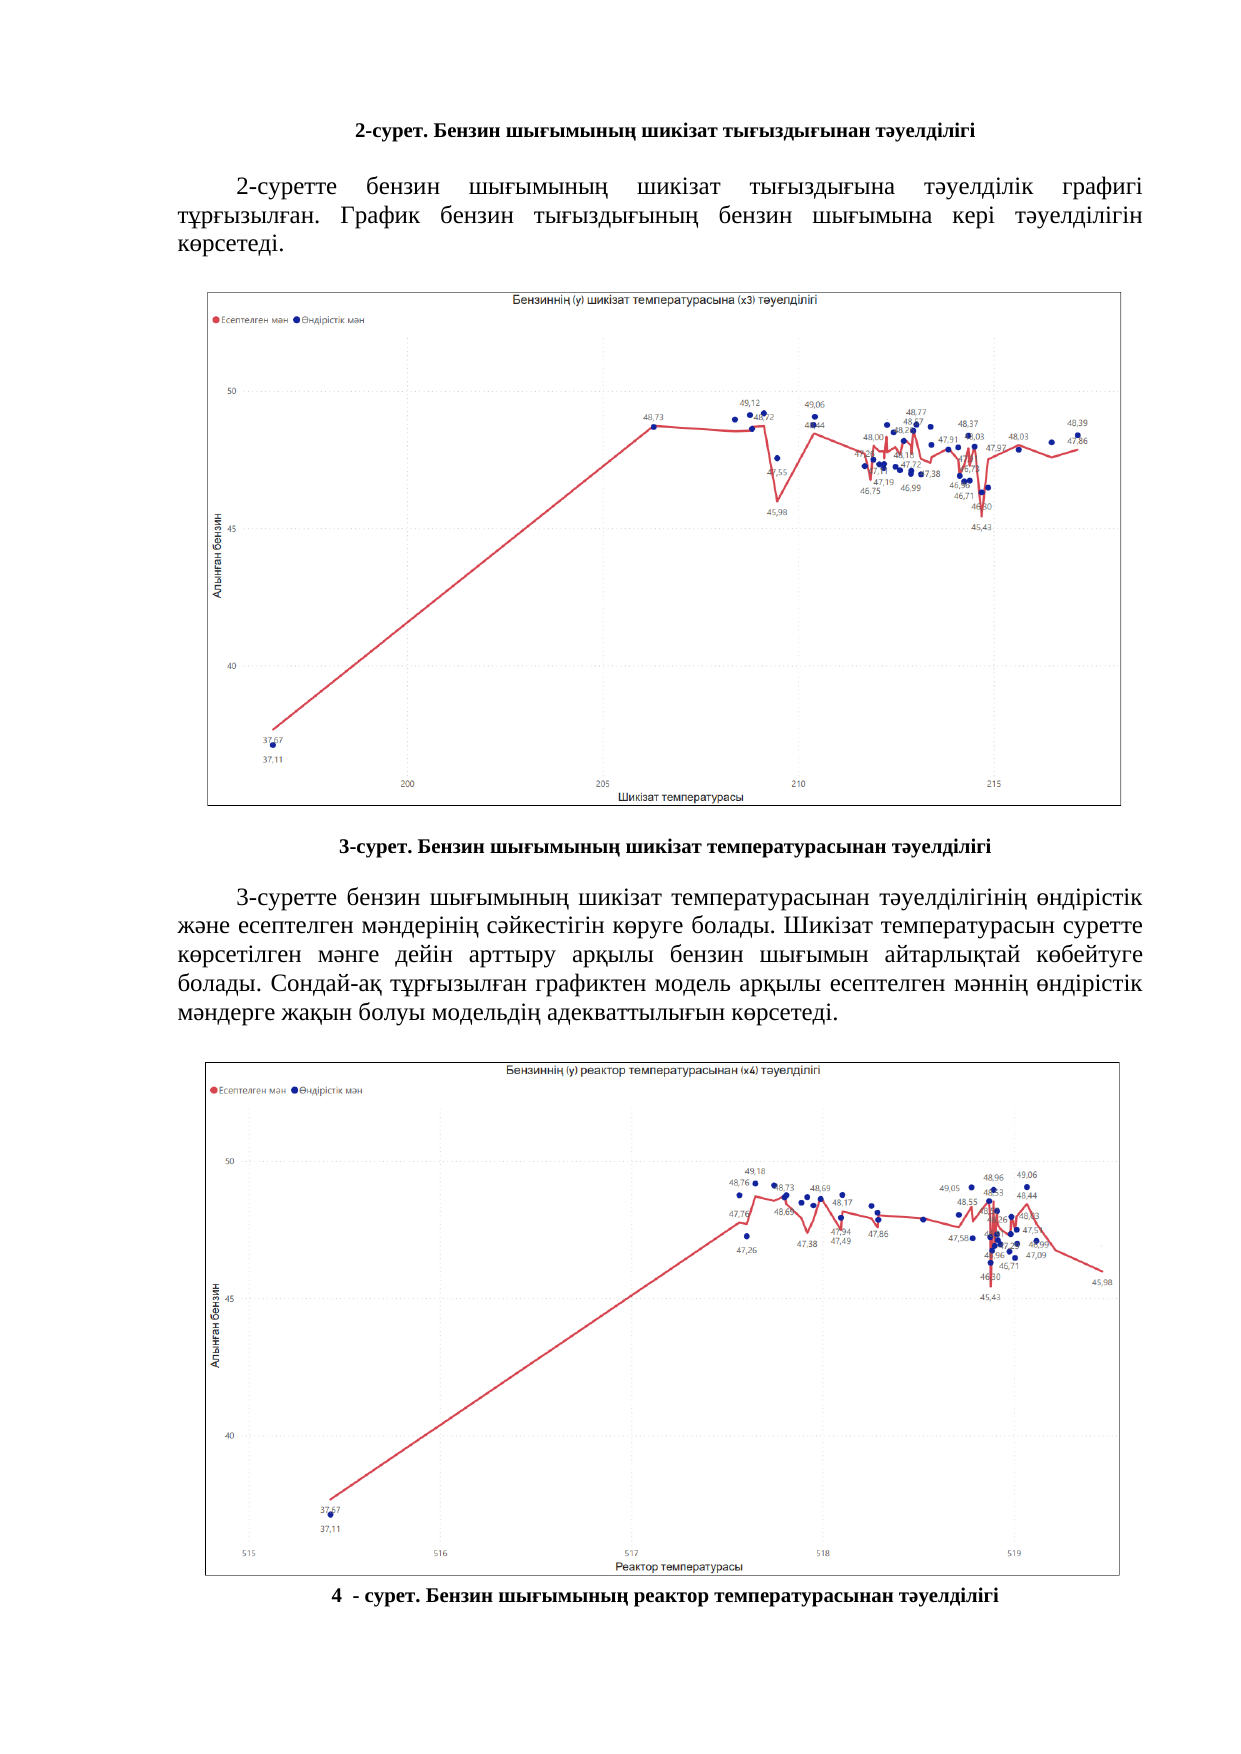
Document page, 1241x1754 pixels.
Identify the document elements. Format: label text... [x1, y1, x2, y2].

text 2-сурет. Бензин шығымының шикізат тығыздығынан тәуелділігі [177, 118, 1153, 142]
text 4 - сурет. Бензин шығымының реактор температурасынан тәуелділігі [177, 1583, 1153, 1607]
picture [200, 1054, 1130, 1583]
picture [200, 286, 1130, 810]
text 2-суретте бензин шығымының шикізат тығыздығына тәуелділік графигі тұрғызылған. График бензин тығыздығының бензин шығымына кері тәуелділігін көрсетеді. [177, 171, 1143, 257]
text 3-сурет. Бензин шығымының шикізат температурасынан тәуелділігі [177, 833, 1153, 858]
text 3-суретте бензин шығымының шикізат температурасынан тәуелділігінің өндірістік және есептелген мәндерінің сәйкестігін көруге болады. Шикізат температурасын суретте көрсетілген мәнге дейін арттыру арқылы бензин шығымын айтарлықтай көбейтуге болады. Сондай-ақ тұрғызылған графиктен модель арқылы есептелген мәннің өндірістік мәндерге жақын болуы модельдің адекваттылығын көрсетеді. [177, 882, 1143, 1025]
